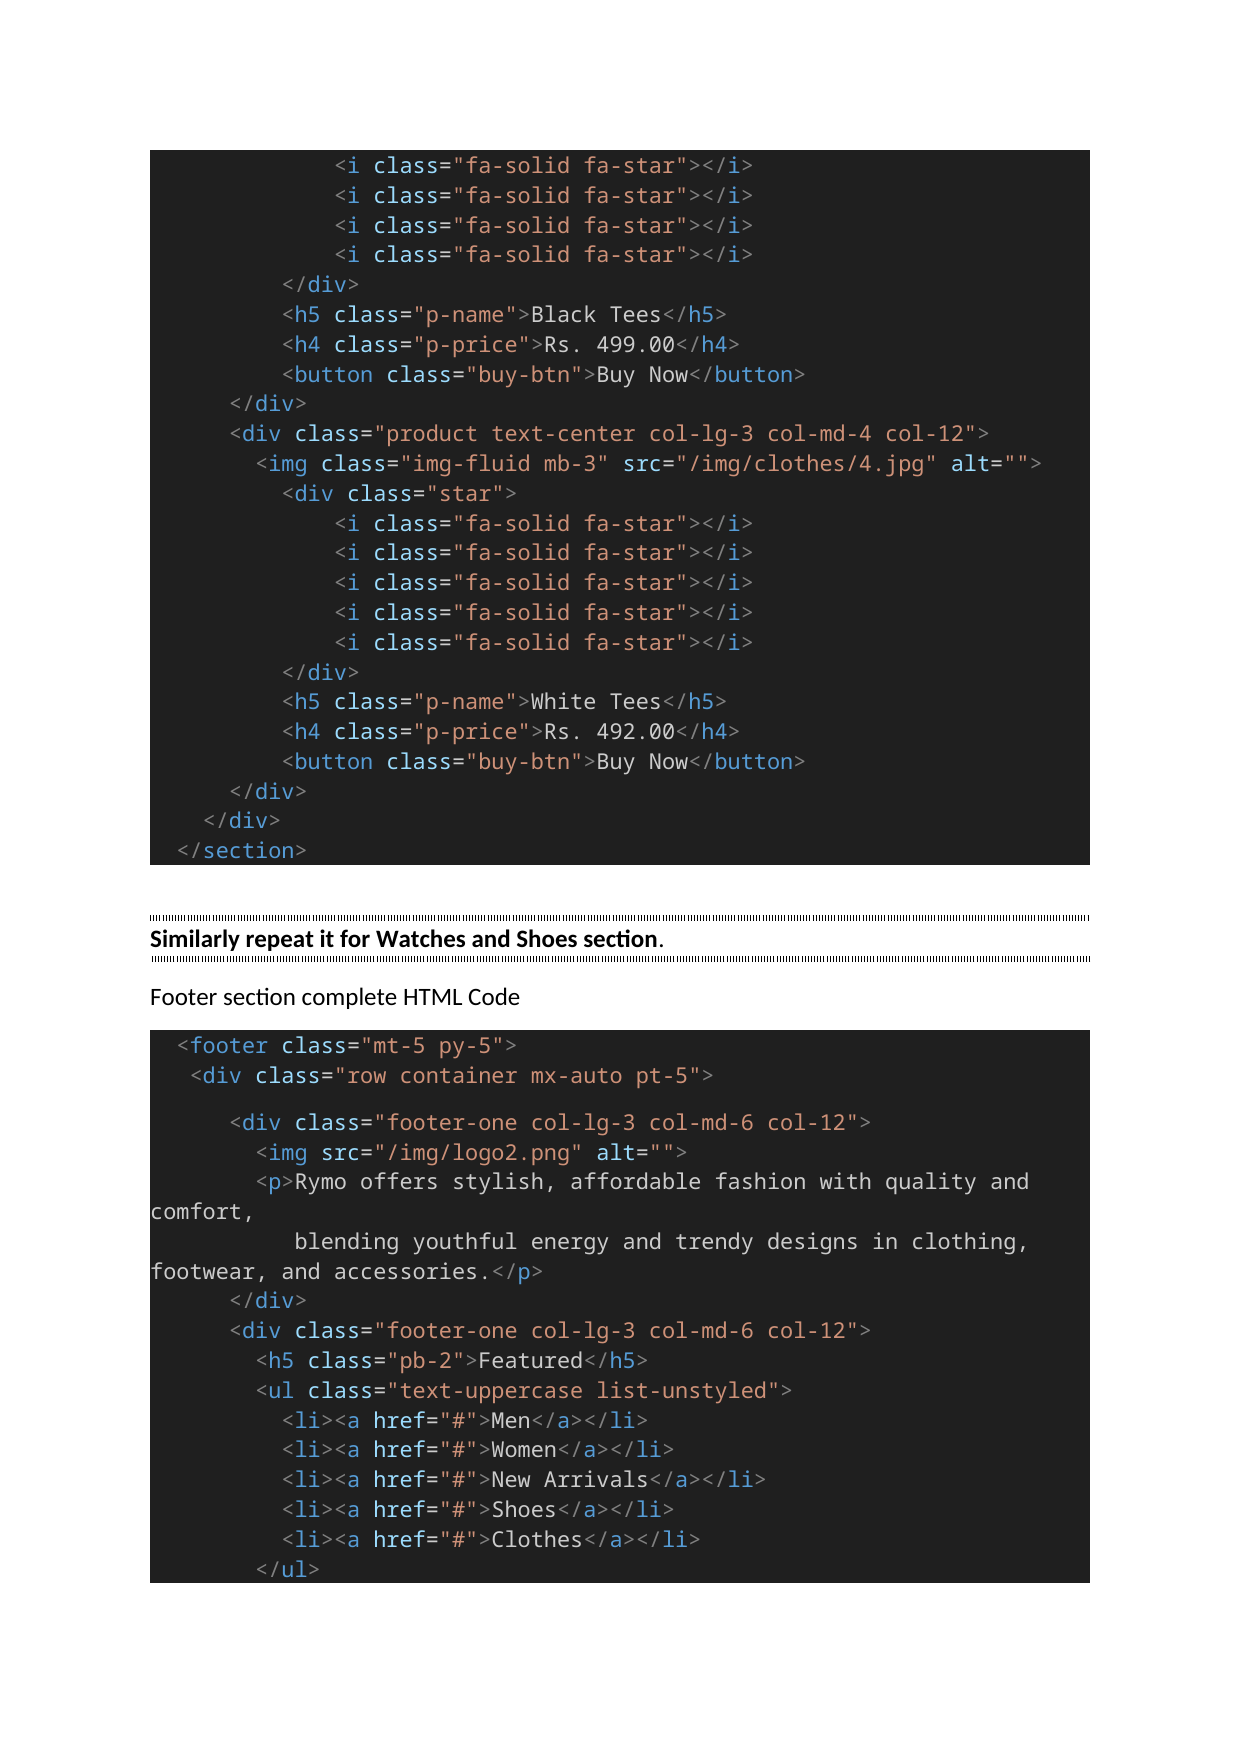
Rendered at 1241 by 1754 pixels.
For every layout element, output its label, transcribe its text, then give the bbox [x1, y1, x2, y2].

text </ul> [150, 1553, 1090, 1583]
text </div> [150, 1285, 1090, 1315]
text <div class="footer-one col-lg-3 col-md-6 col-12"> [150, 1107, 1090, 1136]
text <h4 class="p-price">Rs. 499.00</h4> [150, 329, 1090, 358]
text <footer class="mt-5 py-5"> [150, 1030, 1090, 1060]
text <i class="fa-solid fa-star"></i> [150, 567, 1090, 597]
text <i class="fa-solid fa-star"></i> [150, 209, 1090, 239]
text <h4 class="p-price">Rs. 492.00</h4> [150, 716, 1090, 746]
text <div class="row container mx-auto pt-5"> [150, 1060, 1090, 1090]
text Footer section complete HTML Code [150, 981, 1090, 1011]
text <ul class="text-uppercase list-unstyled"> [150, 1375, 1090, 1404]
text <i class="fa-solid fa-star"></i> [150, 507, 1090, 537]
text </section> [150, 835, 1090, 865]
text <i class="fa-solid fa-star"></i> [150, 239, 1090, 269]
text </div> [150, 776, 1090, 805]
text <i class="fa-solid fa-star"></i> [150, 627, 1090, 656]
text <i class="fa-solid fa-star"></i> [150, 597, 1090, 627]
text <div class="footer-one col-lg-3 col-md-6 col-12"> [150, 1315, 1090, 1345]
text </div> [150, 388, 1090, 418]
text Similarly repeat it for Watches and Shoes section. [150, 914, 1090, 962]
text <li><a href="#">New Arrivals</a></li> [150, 1464, 1090, 1494]
text <button class="buy-btn">Buy Now</button> [150, 746, 1090, 776]
text <i class="fa-solid fa-star"></i> [150, 537, 1090, 567]
text <h5 class="p-name">Black Tees</h5> [150, 299, 1090, 329]
text <img class="img-fluid mb-3" src="/img/clothes/4.jpg" alt=""> [150, 448, 1090, 478]
text <div class="product text-center col-lg-3 col-md-4 col-12"> [150, 418, 1090, 448]
text </div> [150, 269, 1090, 299]
text <li><a href="#">Women</a></li> [150, 1434, 1090, 1464]
text <h5 class="pb-2">Featured</h5> [150, 1345, 1090, 1375]
text <li><a href="#">Men</a></li> [150, 1404, 1090, 1434]
text </div> [150, 656, 1090, 686]
text <li><a href="#">Shoes</a></li> [150, 1494, 1090, 1524]
text <div class="star"> [150, 478, 1090, 507]
text </div> [150, 805, 1090, 835]
text <img src="/img/logo2.png" alt=""> [150, 1136, 1090, 1166]
text <li><a href="#">Clothes</a></li> [150, 1524, 1090, 1553]
text <button class="buy-btn">Buy Now</button> [150, 358, 1090, 388]
text <h5 class="p-name">White Tees</h5> [150, 686, 1090, 716]
text blending youthful energy and trendy designs in clothing, footwear, and accessories.</p> [150, 1226, 1090, 1285]
text <i class="fa-solid fa-star"></i> [150, 180, 1090, 209]
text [150, 150, 1090, 180]
text <p>Rymo offers stylish, affordable fashion with quality and comfort, [150, 1166, 1090, 1226]
